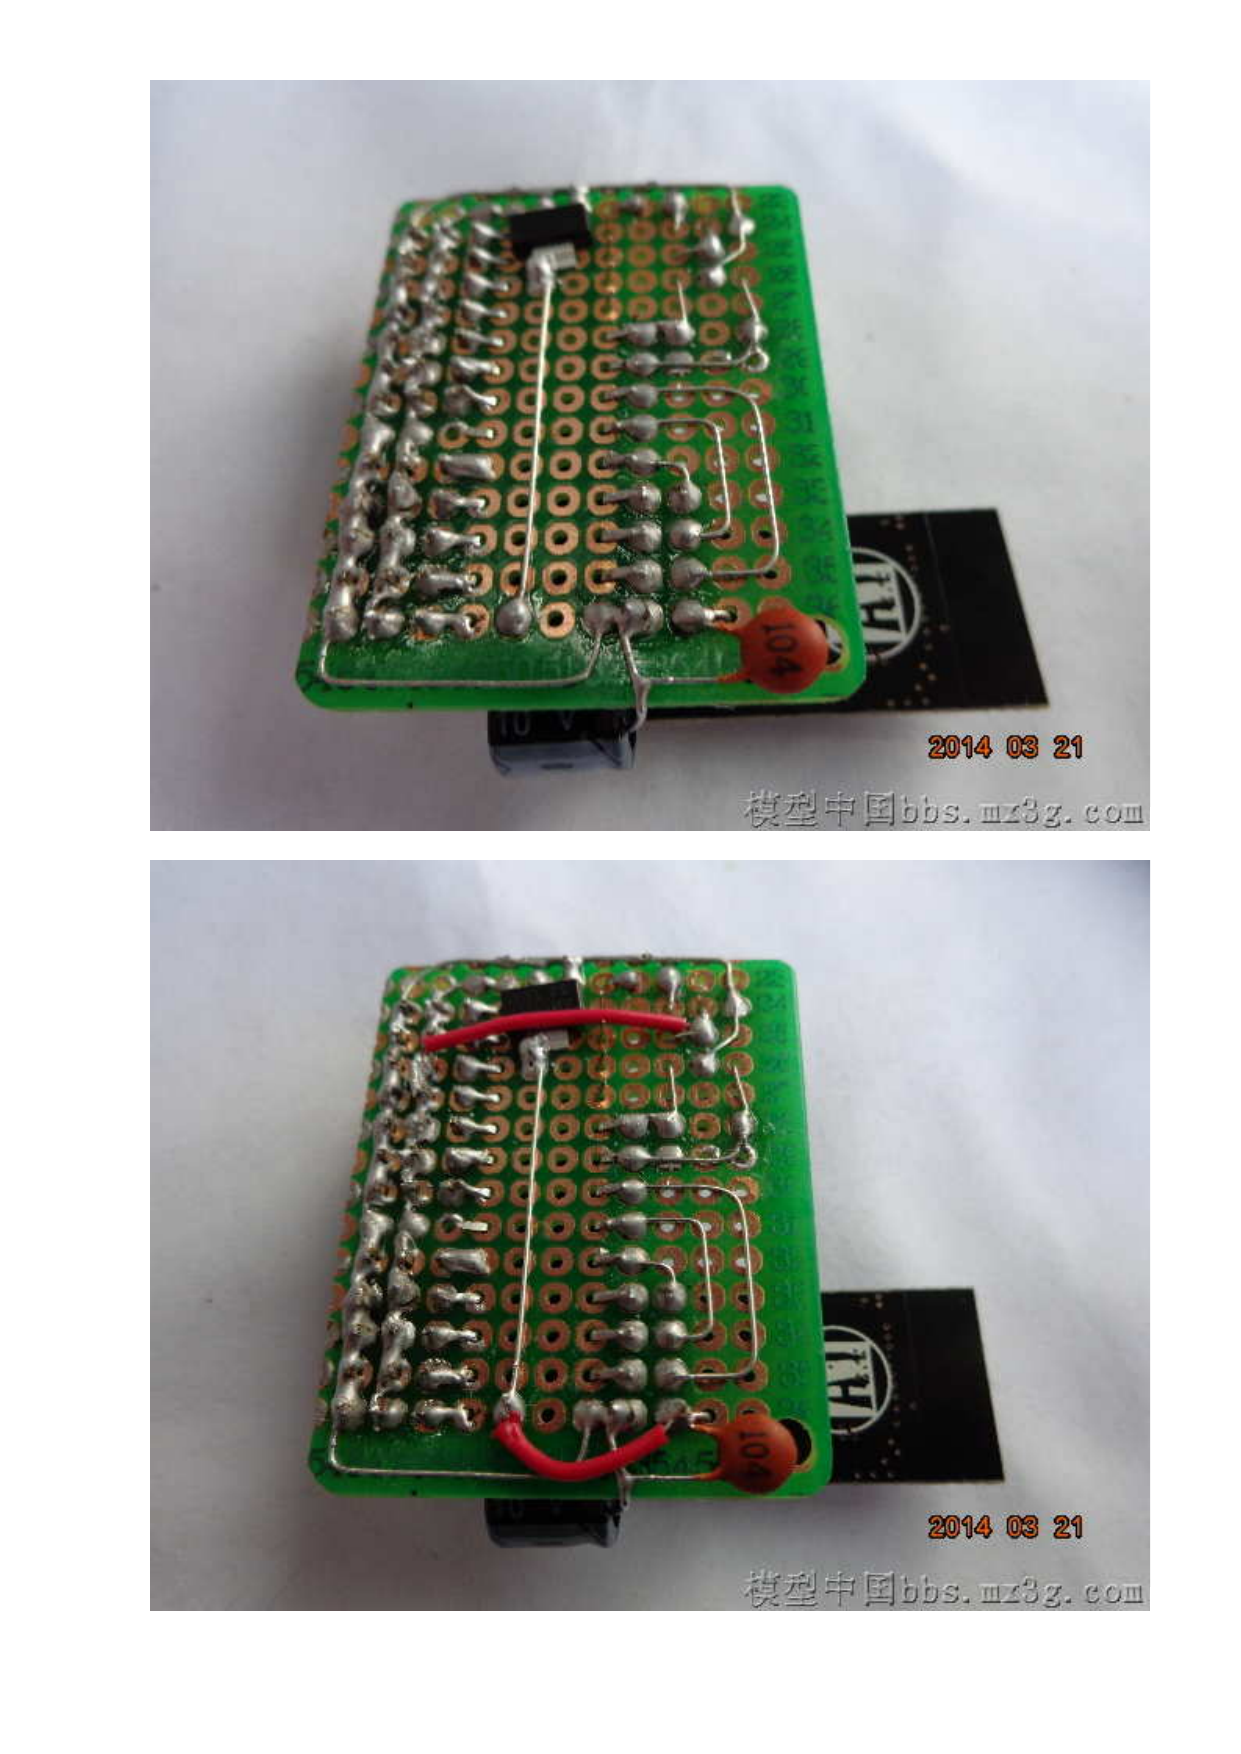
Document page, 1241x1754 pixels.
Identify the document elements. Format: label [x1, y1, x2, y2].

text [150, 81, 1165, 1641]
picture [150, 80, 1150, 831]
picture [150, 860, 1150, 1611]
